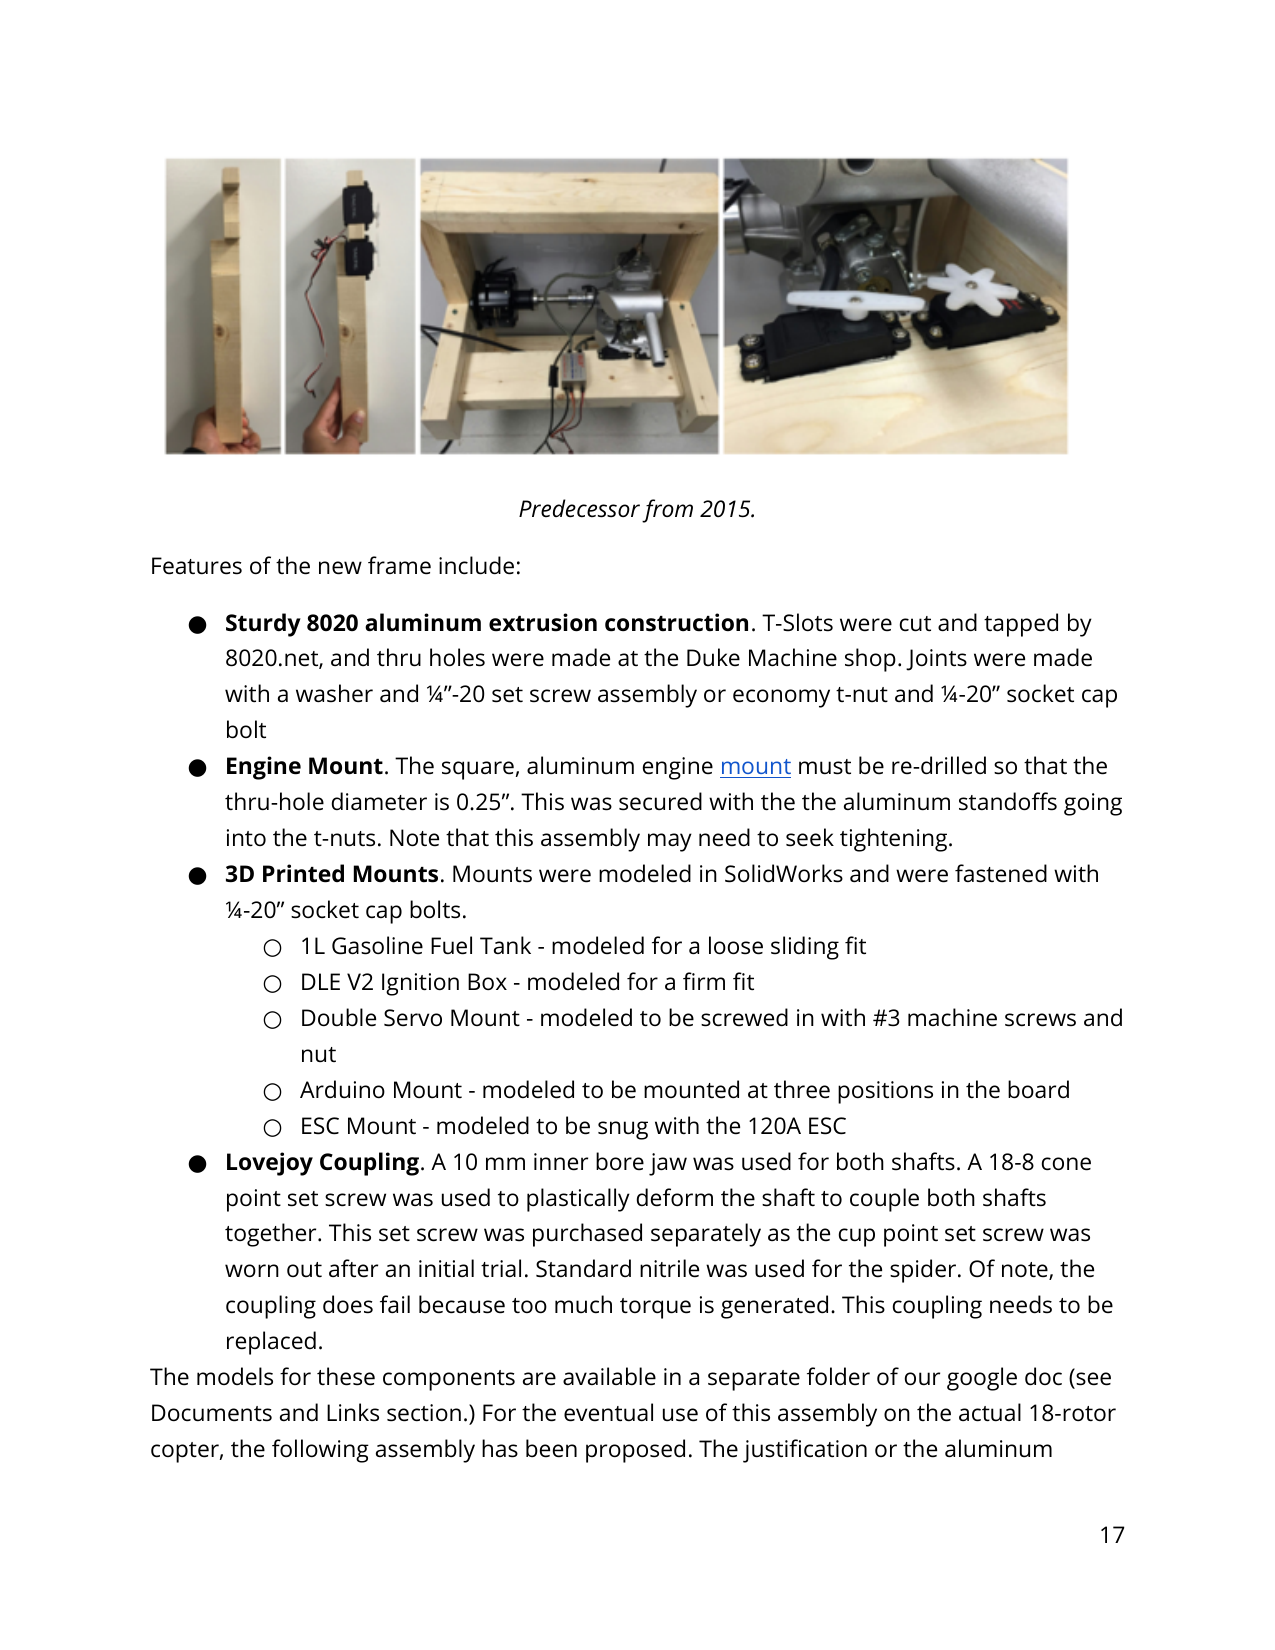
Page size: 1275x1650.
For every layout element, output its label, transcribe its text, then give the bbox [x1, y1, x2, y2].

list Double Servo Mount - modeled to be screwed in with #3 machine screws and nut [262, 1002, 1125, 1069]
list Sturdy 8020 aluminum extrusion construction. T-Slots were cut and tapped by 8020.net, and thru holes were made at the Duke Machine shop. Joints were made with a washer and ¼”-20 set screw assembly or economy t-nut and ¼-20” socket cap bolt [187, 606, 1125, 746]
list Arduino Mount - modeled to be mounted at three positions in the board [262, 1074, 1125, 1105]
text Features of the new frame include: [150, 550, 1125, 581]
list 1L Gasoline Fuel Tank - modeled for a loose sliding fit [262, 930, 1125, 961]
text Predecessor from 2015. [150, 493, 1125, 524]
list DLE V2 Ignition Box - modeled for a firm fit [262, 966, 1125, 997]
list Lovejoy Coupling. A 10 mm inner bore jaw was used for both shafts. A 18-8 cone point set screw was used to plastically deform the shaft to couple both shafts together. This set screw was purchased separately as the cup point set screw was worn out after an initial trial. Standard nitrile was used for the spider. Of note, the coupling does fail because too much torque is generated. This coupling needs to be replaced. [187, 1146, 1125, 1356]
list Engine Mount. The square, aluminum engine mount must be re-drilled so that the thru-hole diameter is 0.25”. This was secured with the the aluminum standoffs going into the t-nuts. Note that this assembly may need to seek tightening. [187, 750, 1125, 853]
list ESC Mount - modeled to be snug with the 120A ESC [262, 1109, 1125, 1141]
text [150, 1361, 1125, 1464]
picture [150, 150, 1079, 468]
list 3D Printed Mounts. Mounts were modeled in SolidWorks and were fastened with ¼-20” socket cap bolts. [187, 858, 1125, 925]
